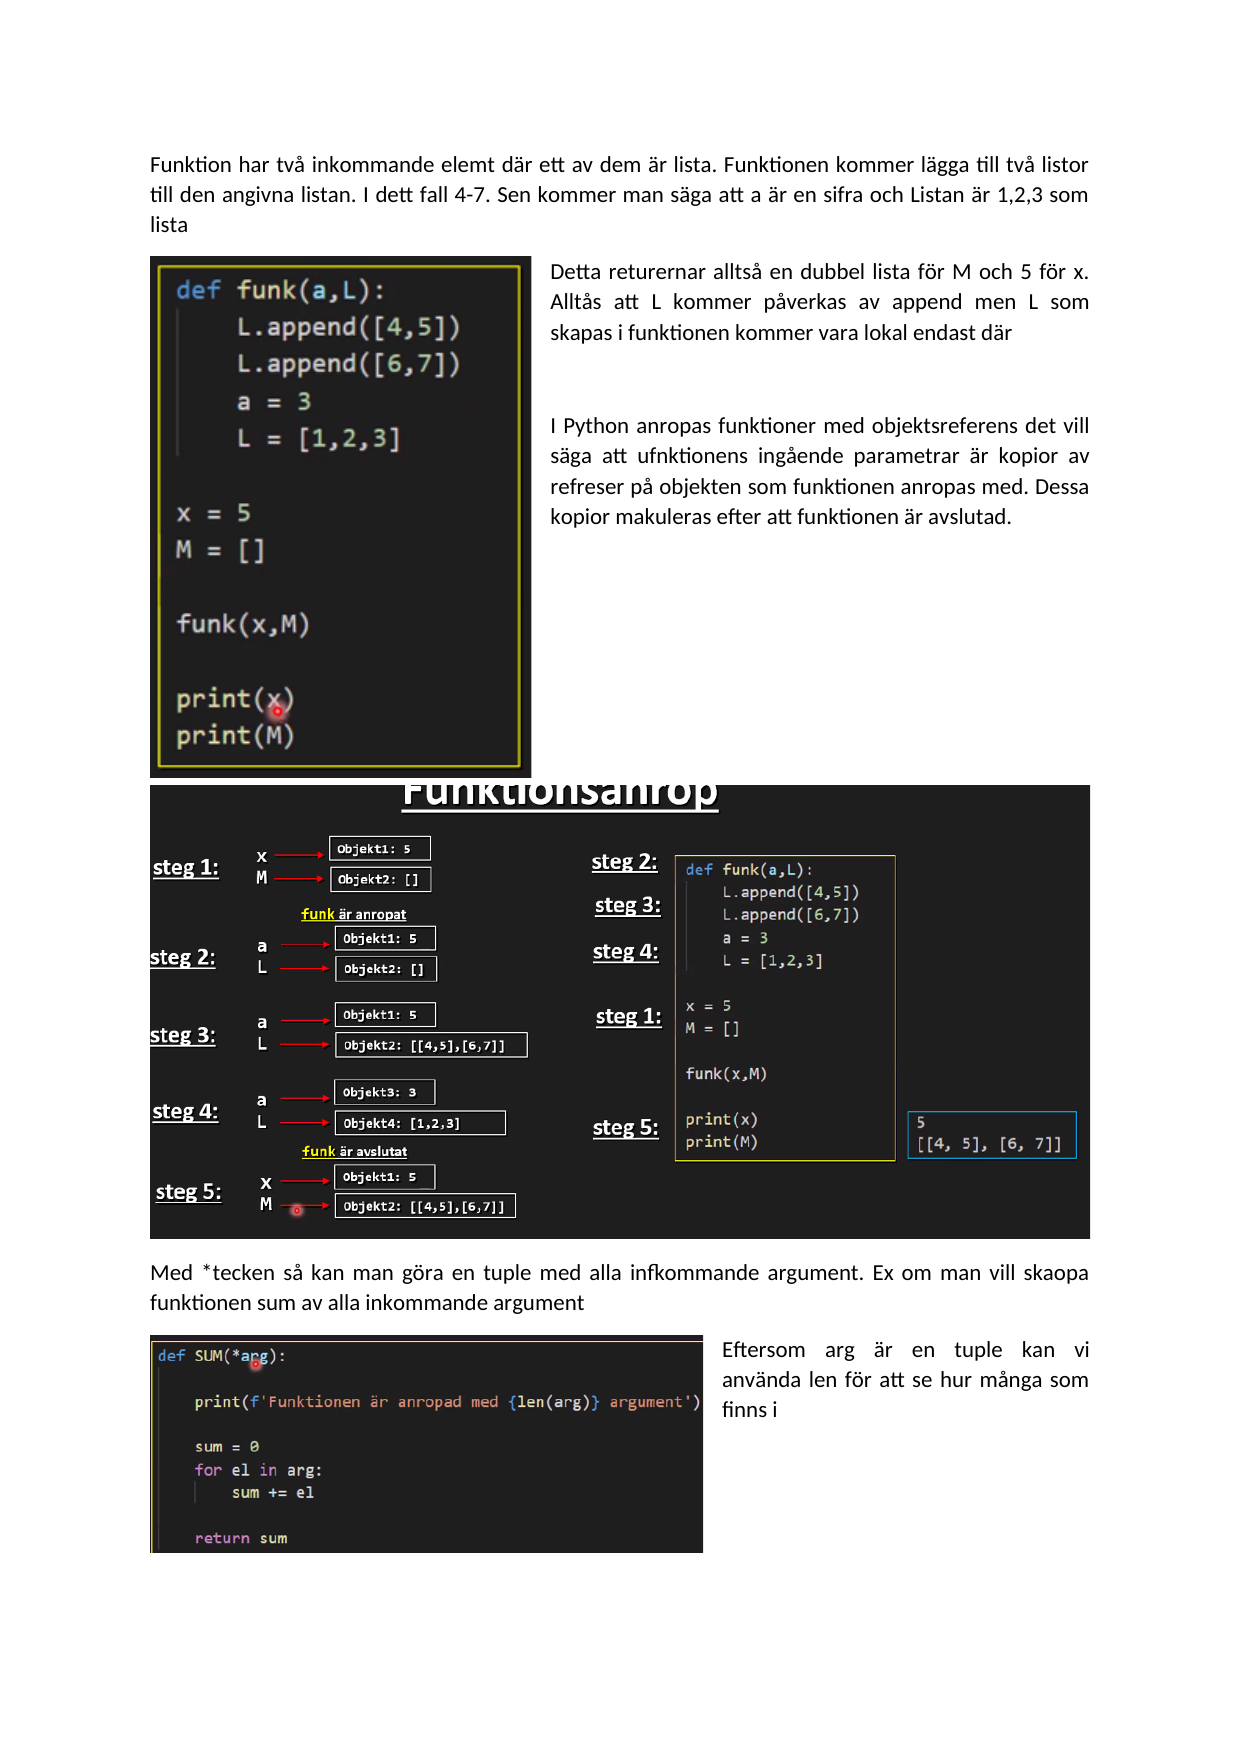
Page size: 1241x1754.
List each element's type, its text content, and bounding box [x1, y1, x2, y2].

picture [150, 785, 1091, 1239]
text Funktion har två inkommande elemt där ett av dem är lista. Funktionen kommer lägga till två listor till den angivna listan. I dett fall 4-7. Sen kommer man säga att a är en sifra och Listan är 1,2,3 som lista [150, 150, 1090, 238]
text Med *tecken så kan man göra en tuple med alla infkommande argument. Ex om man vill skaopa funktionen sum av alla inkommande argument [150, 1258, 1090, 1316]
text I Python anropas funktioner med objektsreferens det vill säga att ufnktionens ingående parametrar är kopior av refreser på objekten som funktionen anropas med. Dessa kopior makuleras efter att funktionen är avslutad. [532, 411, 1090, 530]
picture [150, 1335, 704, 1553]
text Eftersom arg är en tuple kan vi använda len för att se hur många som finns i [704, 1335, 1090, 1423]
picture [150, 256, 532, 778]
text Detta returernar alltså en dubbel lista för M och 5 för x. Alltås att L kommer påverkas av append men L som skapas i funktionen kommer vara lokal endast där [532, 257, 1090, 346]
